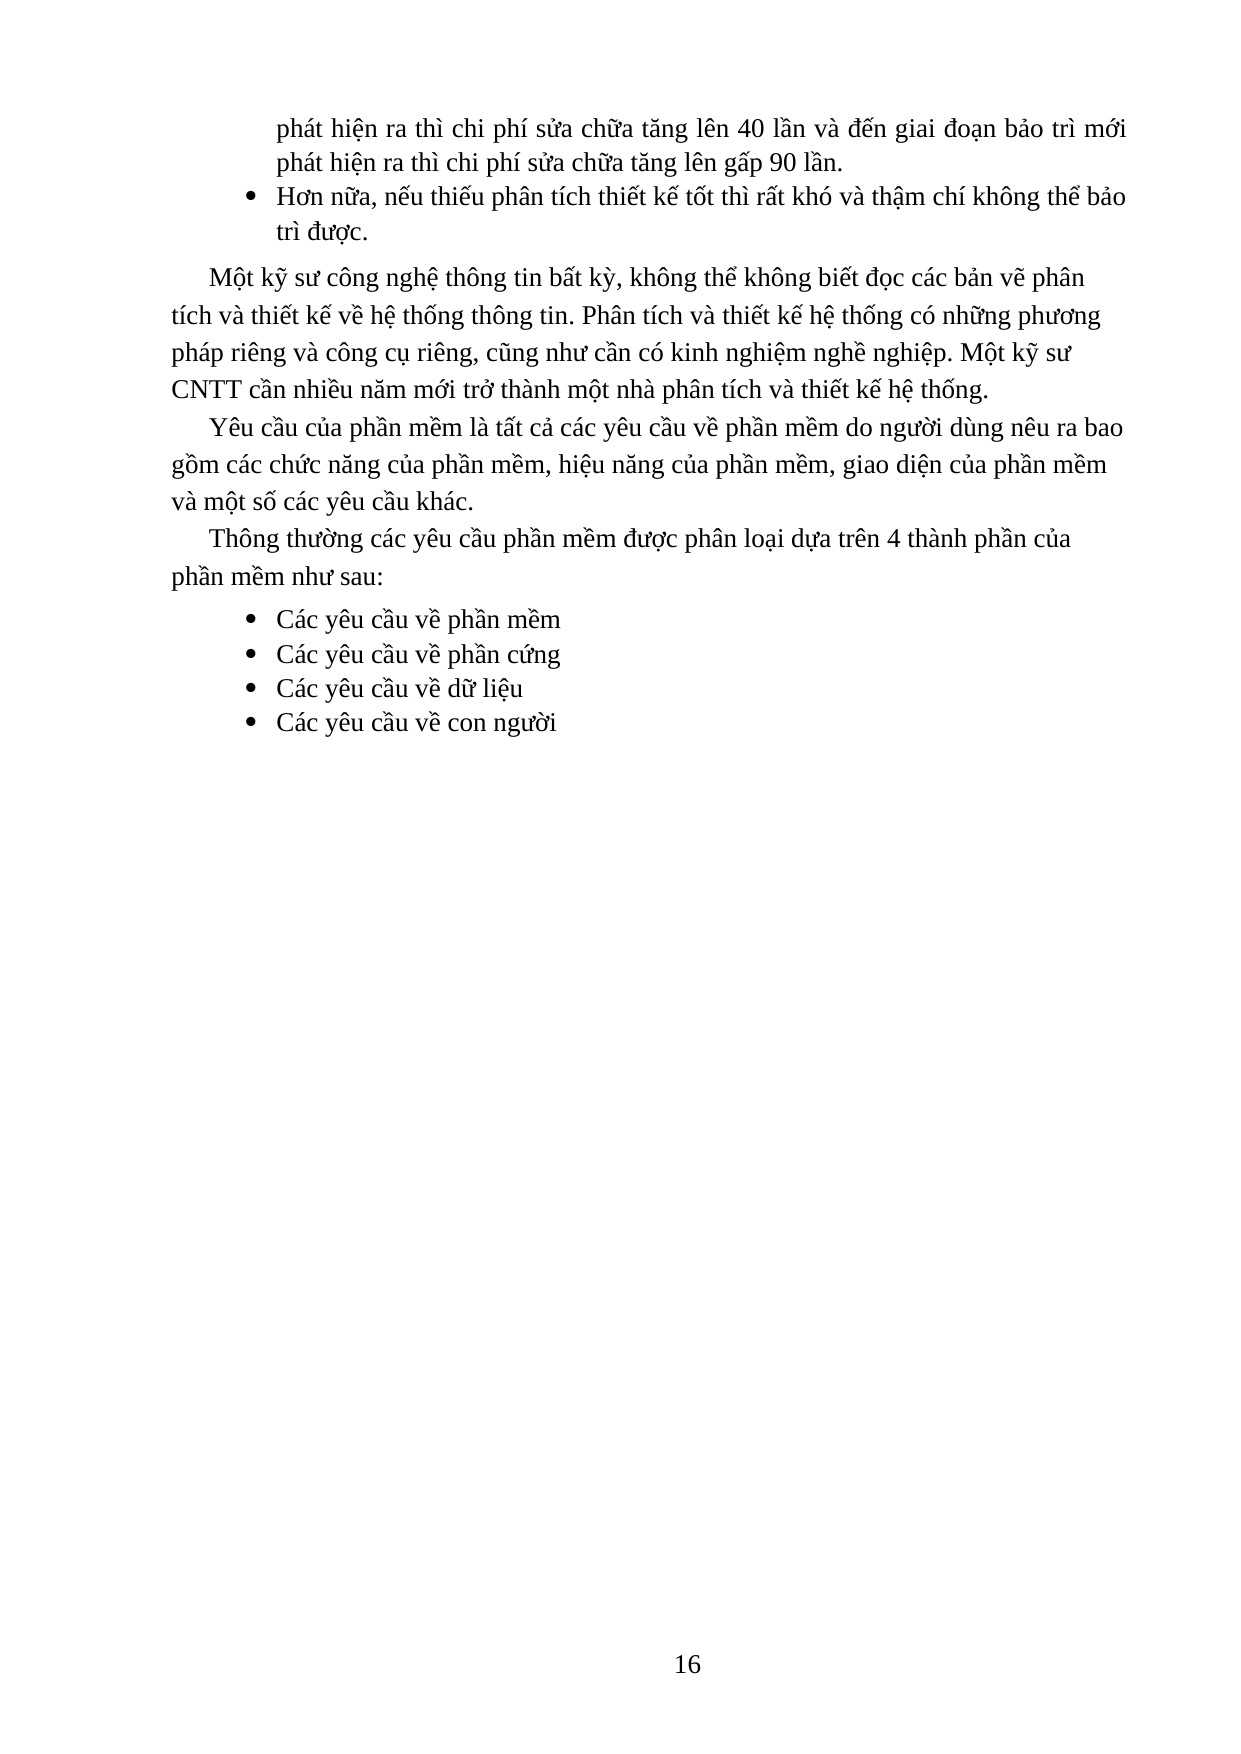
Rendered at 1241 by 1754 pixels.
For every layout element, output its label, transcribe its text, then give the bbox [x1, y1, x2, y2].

text Yêu cầu của phần mềm là tất cả các yêu cầu về phần mềm do người dùng nêu ra bao gồm các chức năng của phần mềm, hiệu năng của phần mềm, giao diện của phần mềm và một số các yêu cầu khác. [171, 411, 1128, 516]
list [246, 112, 1128, 177]
list Hơn nữa, nếu thiếu phân tích thiết kế tốt thì rất khó và thậm chí không thể bảo trì được. [246, 181, 1128, 246]
list Các yêu cầu về con người [246, 706, 1128, 738]
list Các yêu cầu về phần cứng [246, 638, 1128, 669]
list Các yêu cầu về dữ liệu [246, 672, 1128, 703]
text Thông thường các yêu cầu phần mềm được phân loại dựa trên 4 thành phần của phần mềm như sau: [171, 522, 1128, 591]
list Các yêu cầu về phần mềm [246, 603, 1128, 634]
text Một kỹ sư công nghệ thông tin bất kỳ, không thể không biết đọc các bản vẽ phân tích và thiết kế về hệ thống thông tin. Phân tích và thiết kế hệ thống có những phương pháp riêng và công cụ riêng, cũng như cần có kinh nghiệm nghề nghiệp. Một kỹ sư CNTT cần nhiều năm mới trở thành một nhà phân tích và thiết kế hệ thống. [171, 261, 1128, 404]
